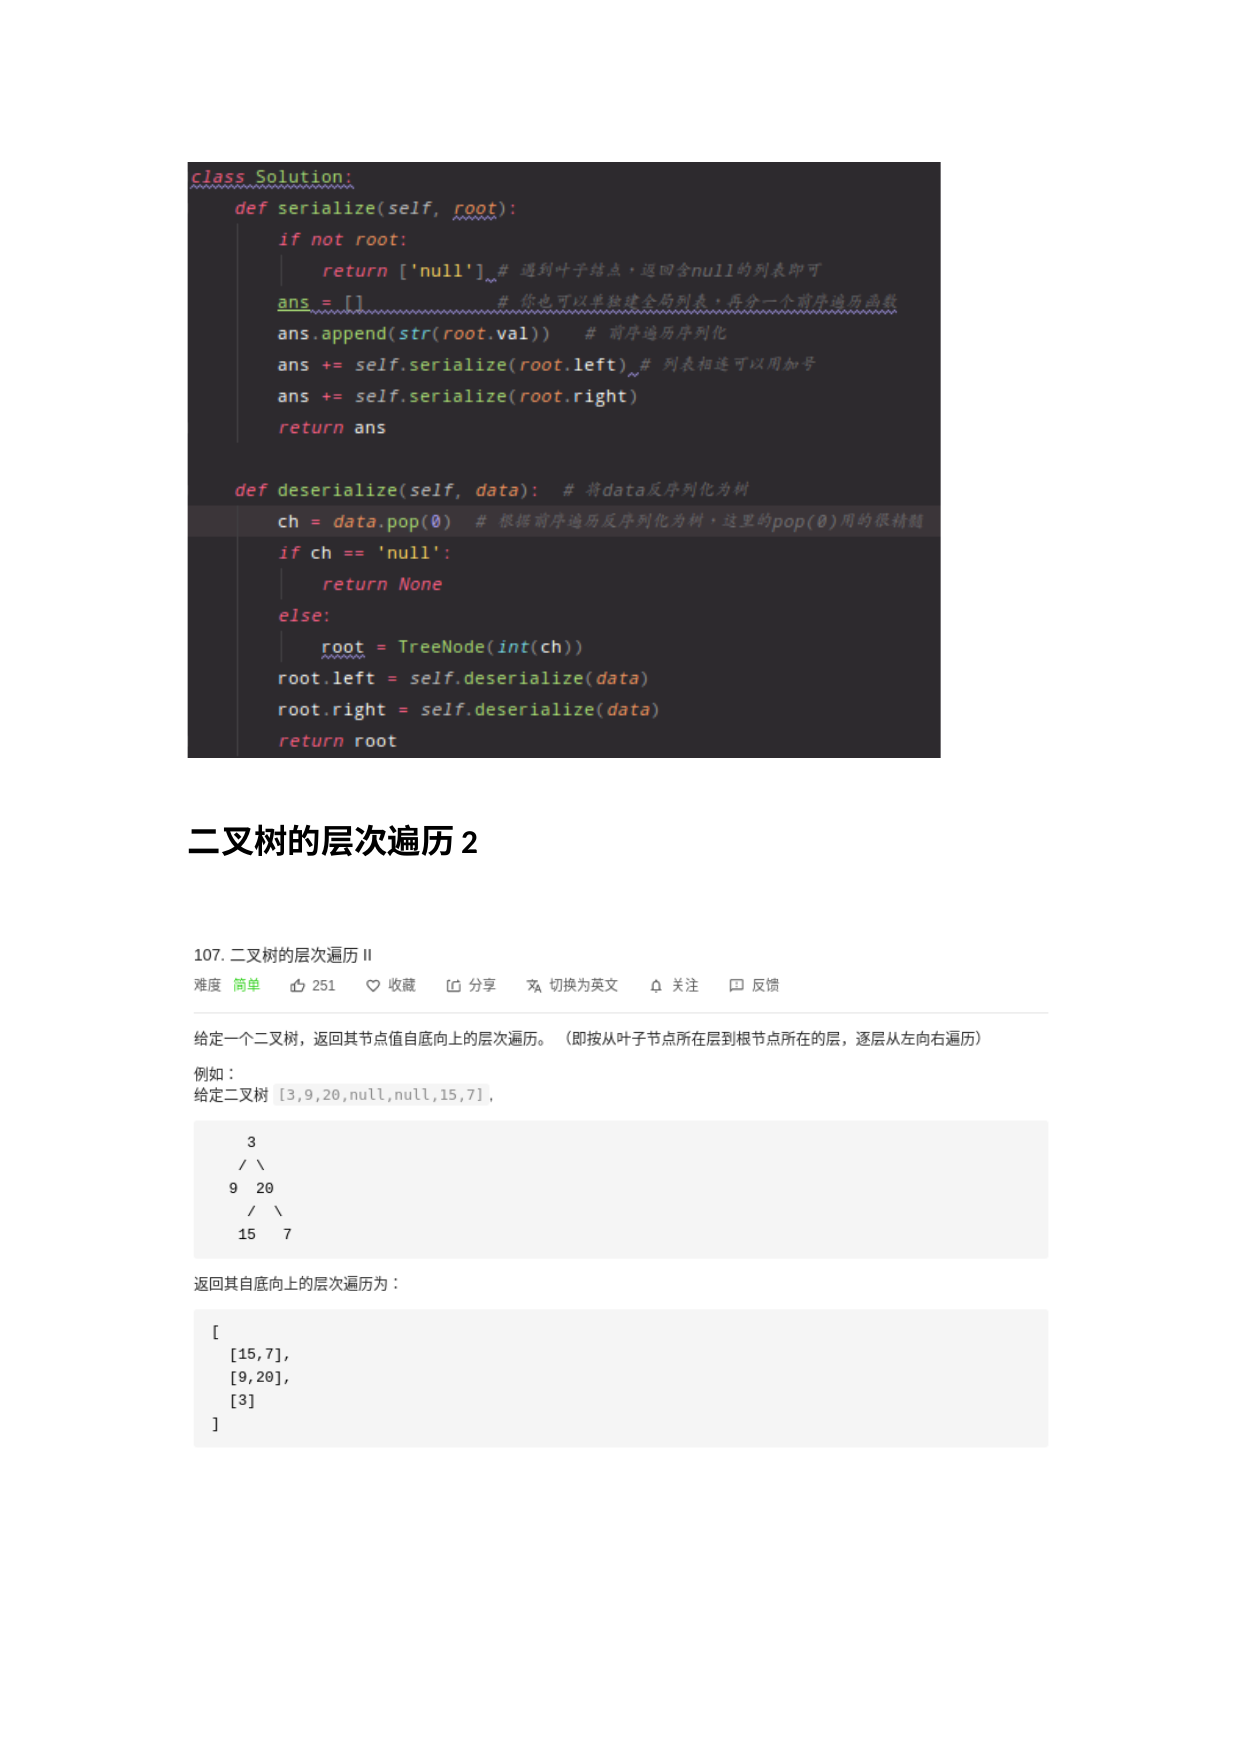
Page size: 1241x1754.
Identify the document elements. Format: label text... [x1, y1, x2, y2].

picture [187, 162, 941, 758]
picture [187, 933, 1053, 1459]
subtitle 二叉树的层次遍历2 [187, 807, 1053, 872]
